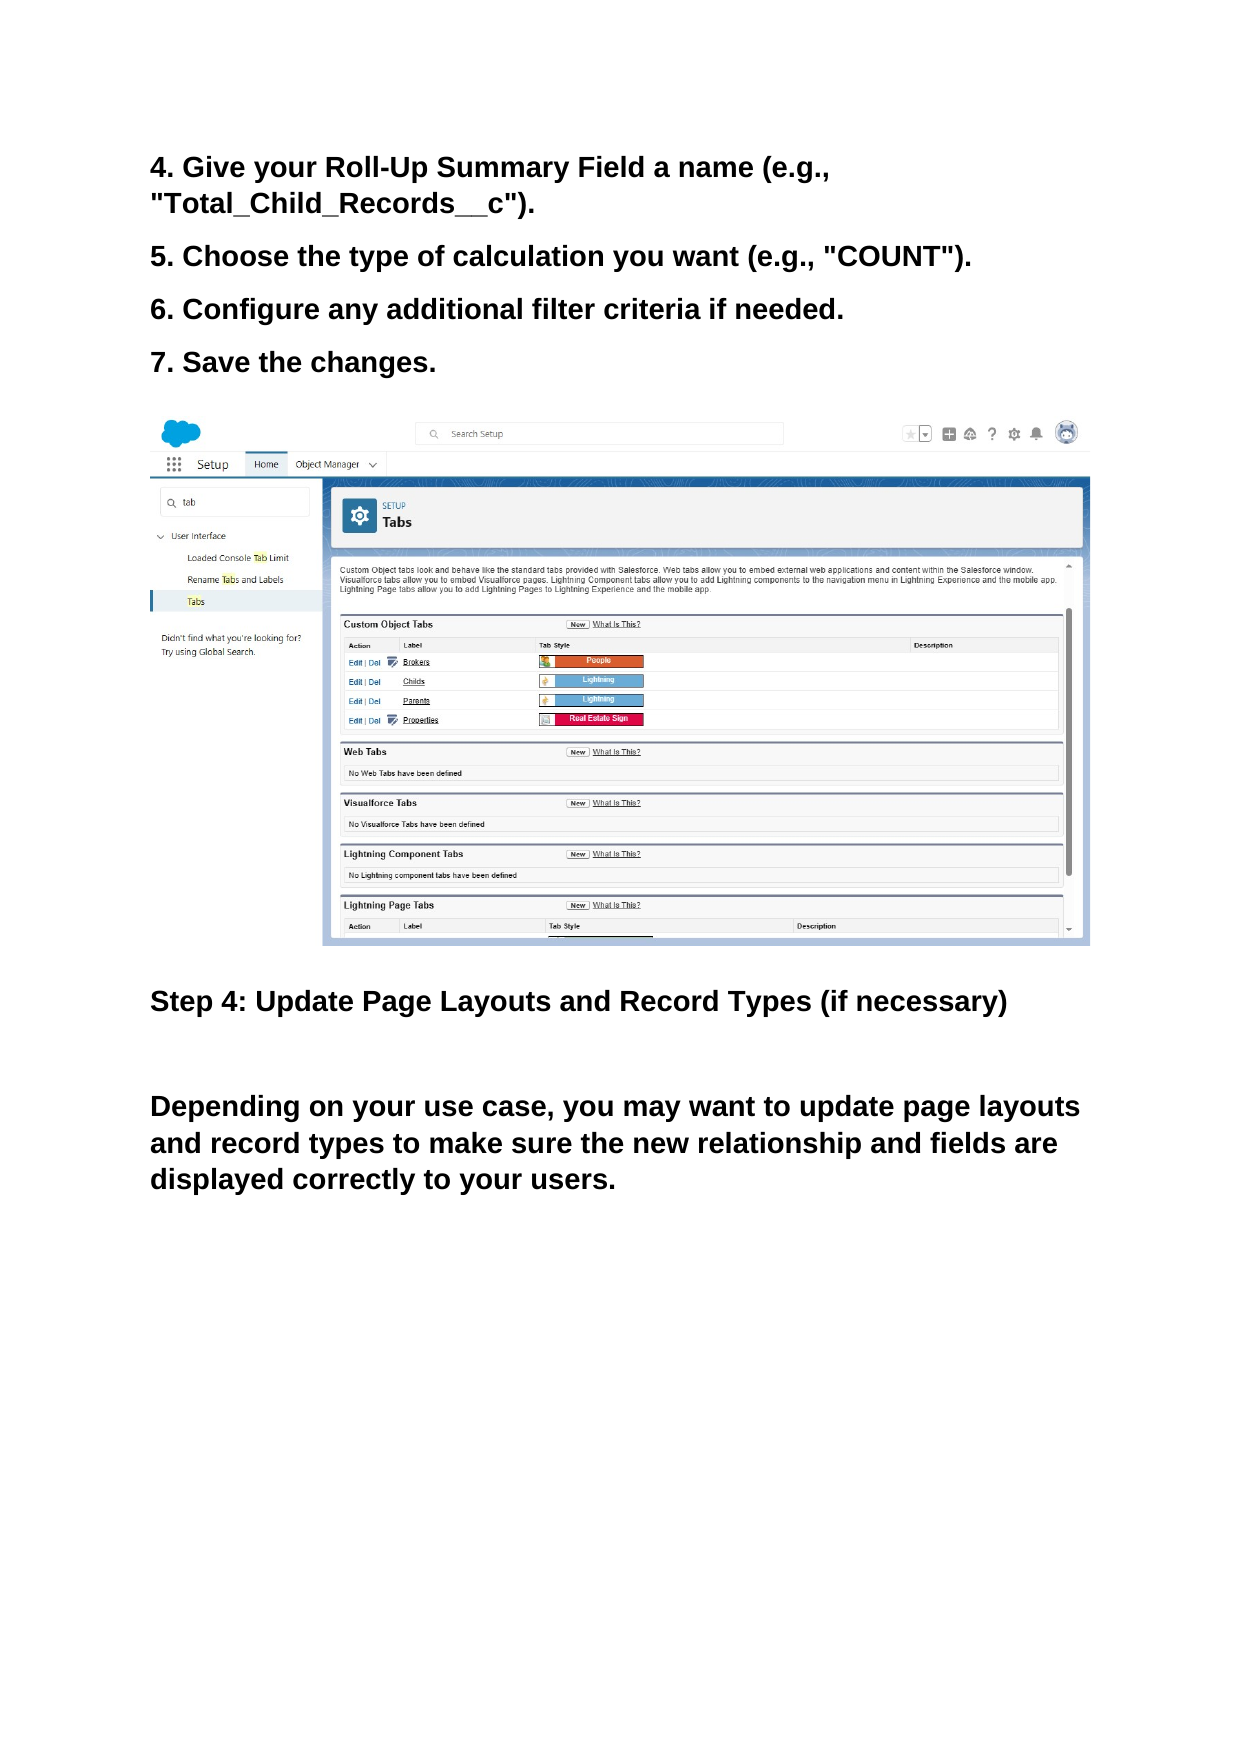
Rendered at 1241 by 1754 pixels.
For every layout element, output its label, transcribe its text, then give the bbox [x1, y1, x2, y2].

text 6. Configure any additional filter criteria if needed. [150, 292, 1090, 325]
text Depending on your use case, you may want to update page layouts and record types to make sure the new relationship and fields are displayed correctly to your users. [150, 1089, 1090, 1195]
text 7. Save the changes. Step 4: Update Page Layouts and Record Types (if necessary) [150, 344, 1090, 416]
text 4. Give your Roll-Up Summary Field a name (e.g., "Total_Child_Records__c"). [150, 150, 1090, 220]
picture [150, 416, 1091, 946]
text 5. Choose the type of calculation you want (e.g., "COUNT"). [150, 239, 1090, 272]
text 7. Save the changes. Step 4: Update Page Layouts and Record Types (if necessary) [150, 946, 1090, 1017]
